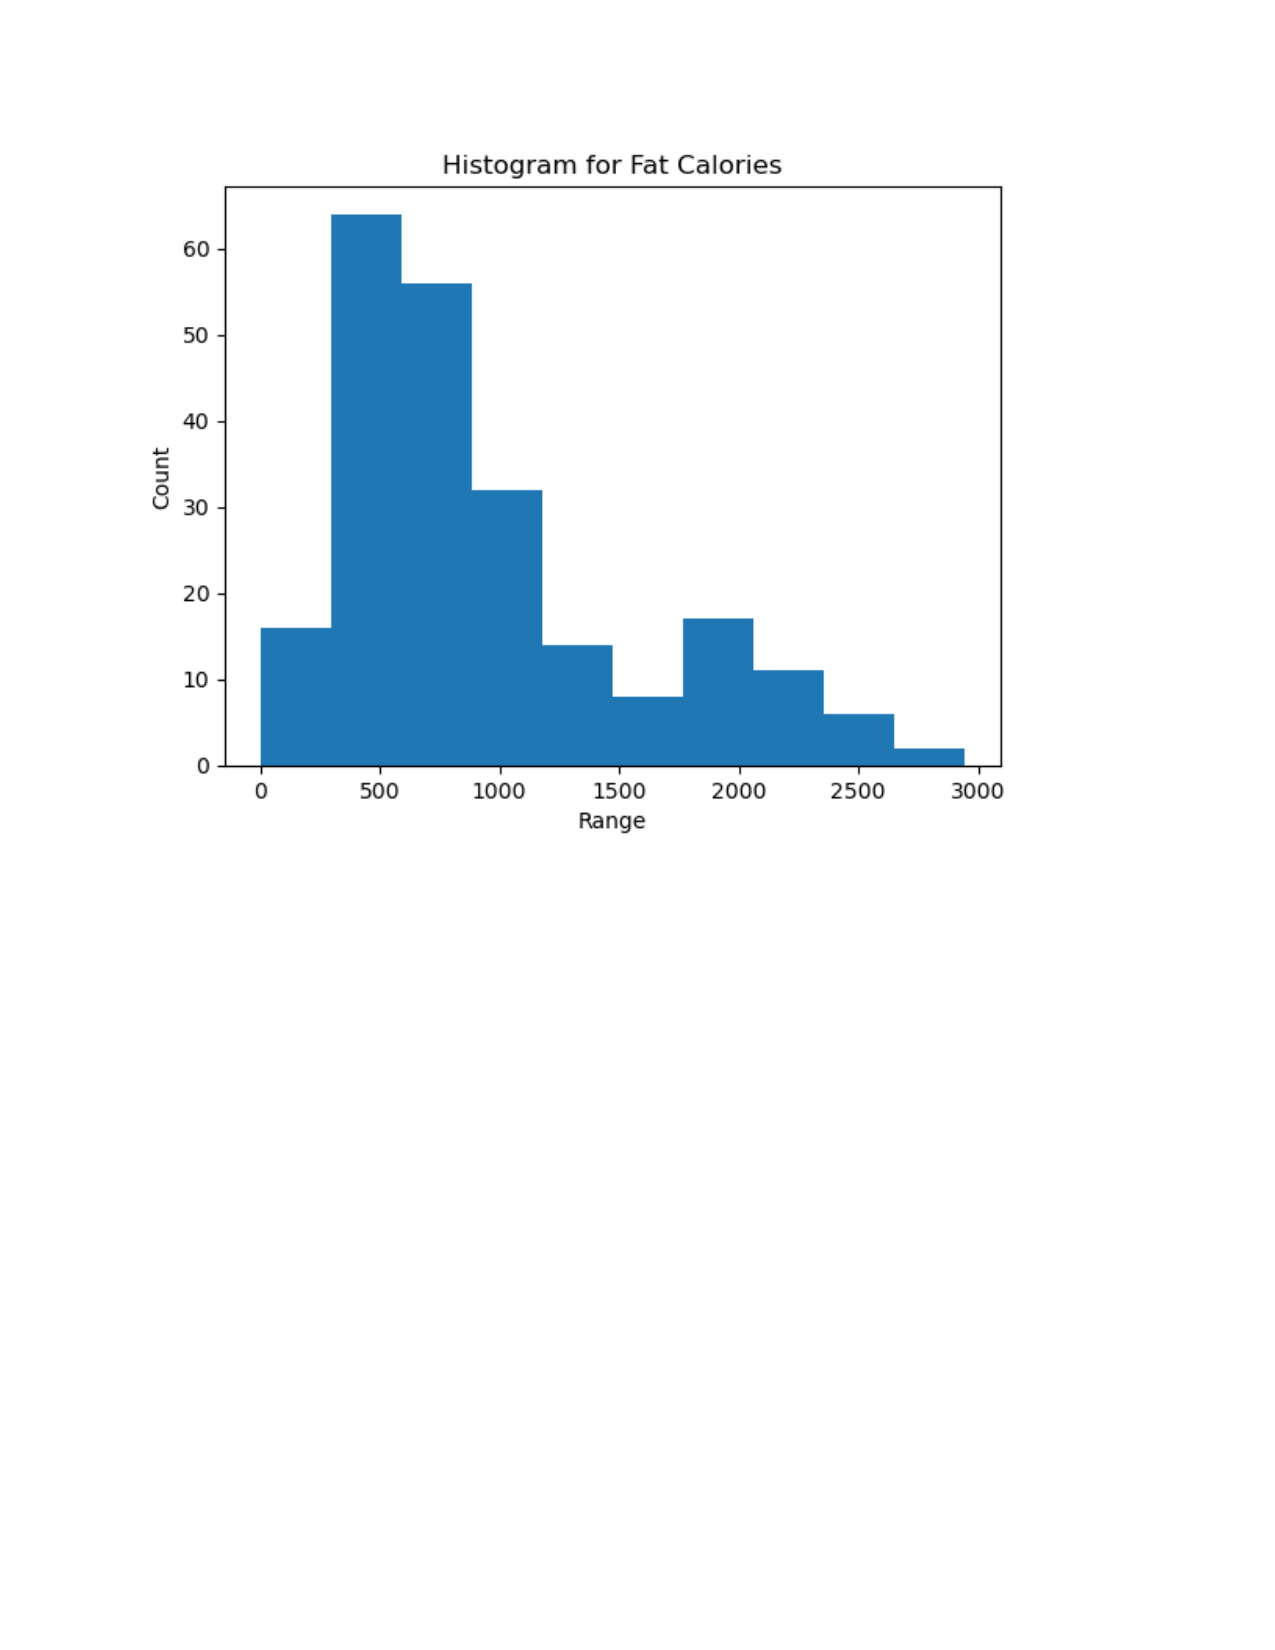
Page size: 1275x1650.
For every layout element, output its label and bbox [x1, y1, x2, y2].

picture [150, 150, 1018, 838]
